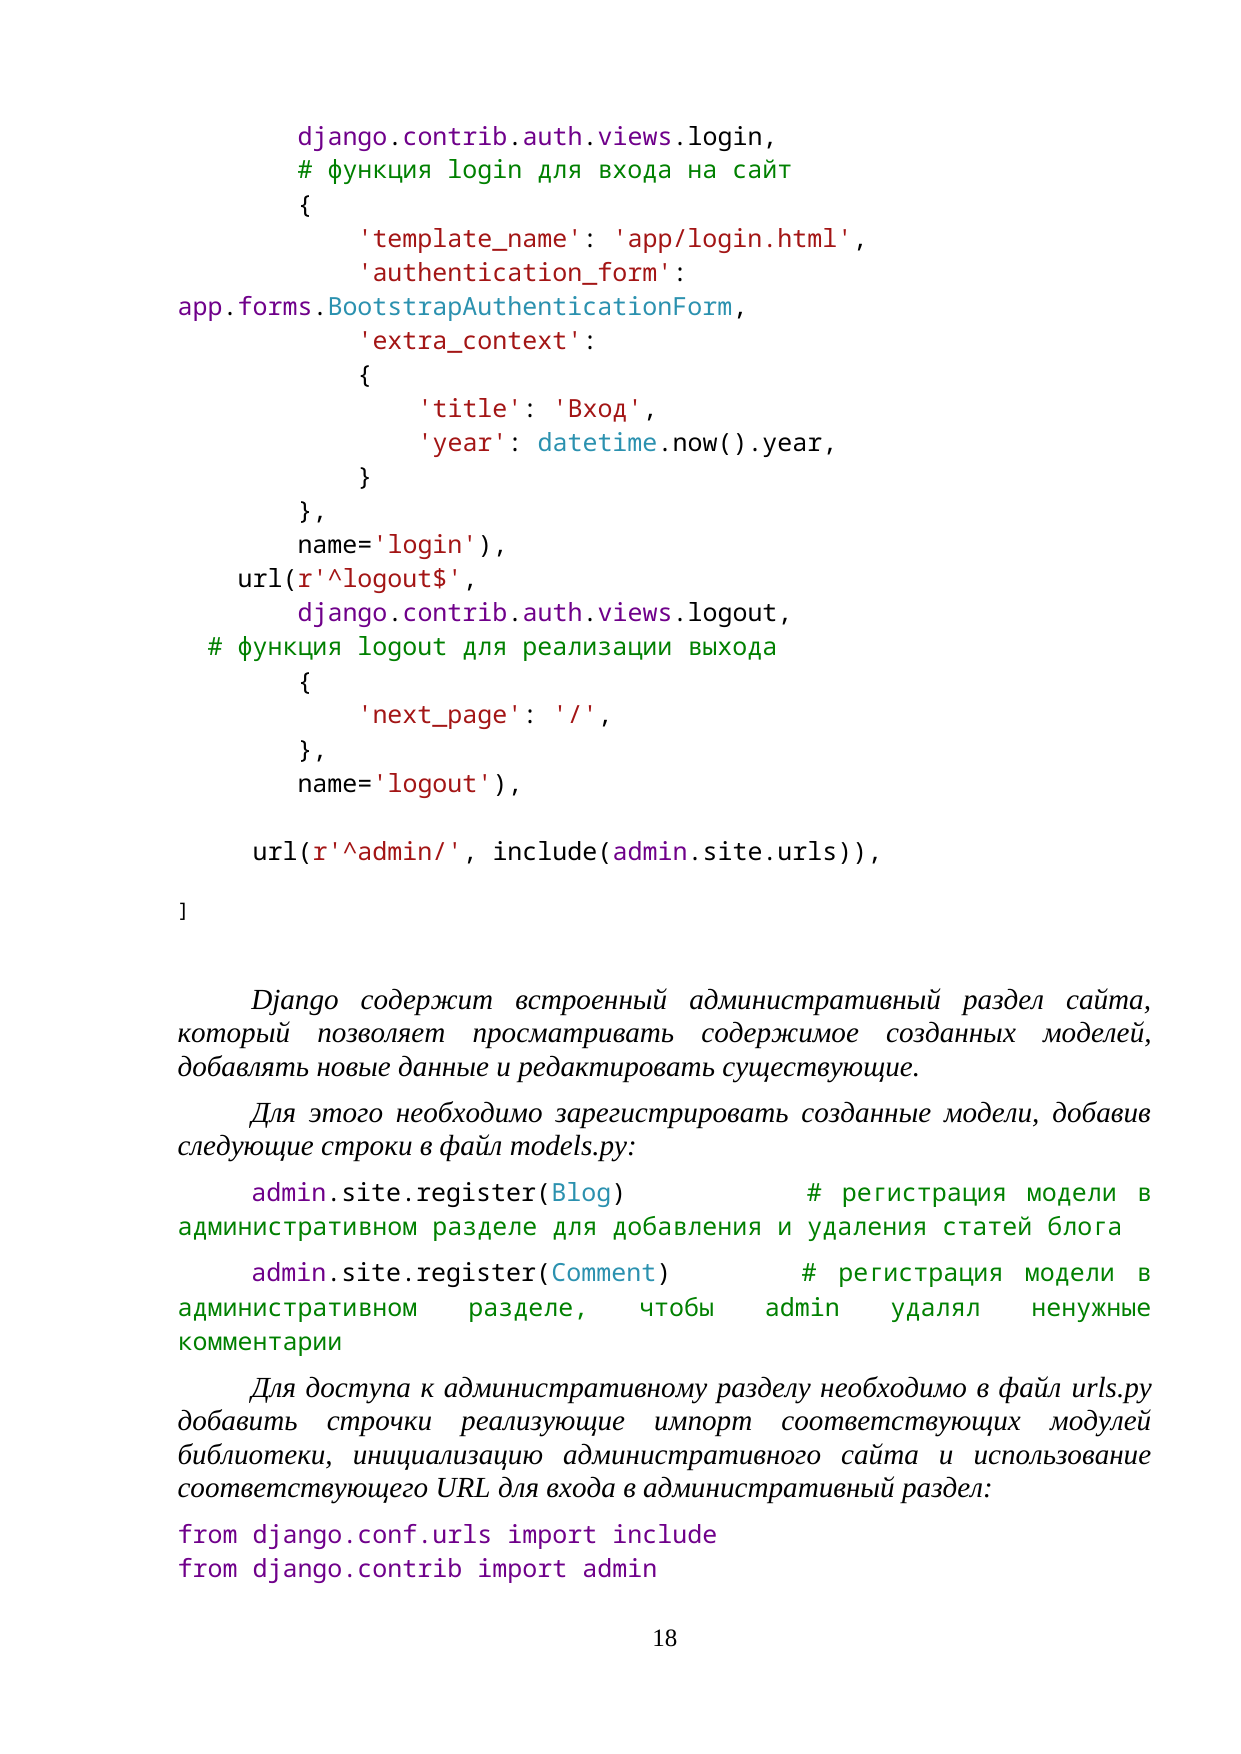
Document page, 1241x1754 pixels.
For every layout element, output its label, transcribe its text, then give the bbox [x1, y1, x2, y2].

text } [177, 459, 1152, 493]
text Django содержит встроенный административный раздел сайта, который позволяет просматривать содержимое созданных моделей, добавлять новые данные и редактировать существующие. [177, 982, 1152, 1082]
text { [177, 663, 1152, 697]
text # функция logout для реализации выхода [177, 629, 1152, 663]
text 'extra_context': [177, 322, 1152, 357]
text 'year': datetime.now().year, [177, 425, 1152, 459]
text django.contrib.auth.views.login, [177, 118, 1152, 152]
text Для доступа к административному разделу необходимо в файл urls.py добавить строчки реализующие импорт соответствующих модулей библиотеки, инициализацию административного сайта и использование соответствующего URL для входа в административный раздел: [177, 1370, 1152, 1504]
text # функция login для входа на сайт [177, 152, 1152, 186]
text 'authentication_form': app.forms.BootstrapAuthenticationForm, [177, 254, 1152, 322]
text name='login'), [177, 527, 1152, 561]
text Для этого необходимо зарегистрировать созданные модели, добавив следующие строки в файл models.py: [177, 1095, 1152, 1162]
text { [177, 357, 1152, 391]
text { [177, 186, 1152, 220]
text from django.contrib import admin [177, 1551, 1152, 1584]
text }, [177, 731, 1152, 765]
text 'title': 'Вход', [177, 391, 1152, 425]
text ] [177, 896, 1152, 923]
text from django.conf.urls import include [177, 1516, 1152, 1551]
text 'next_page': '/', [177, 697, 1152, 731]
text url(r'^logout$', [177, 561, 1152, 595]
text name='logout'), [177, 765, 1152, 799]
text django.contrib.auth.views.logout, [177, 595, 1152, 629]
text }, [177, 493, 1152, 527]
text 'template_name': 'app/login.html', [177, 220, 1152, 254]
text admin.site.register(Blog) # регистрация модели в административном разделе для добавления и удаления статей блога [177, 1174, 1152, 1243]
text url(r'^admin/', include(admin.site.urls)), [177, 833, 1152, 867]
text admin.site.register(Comment) # регистрация модели в административном разделе, чтобы admin удалял ненужные комментарии [177, 1255, 1152, 1357]
